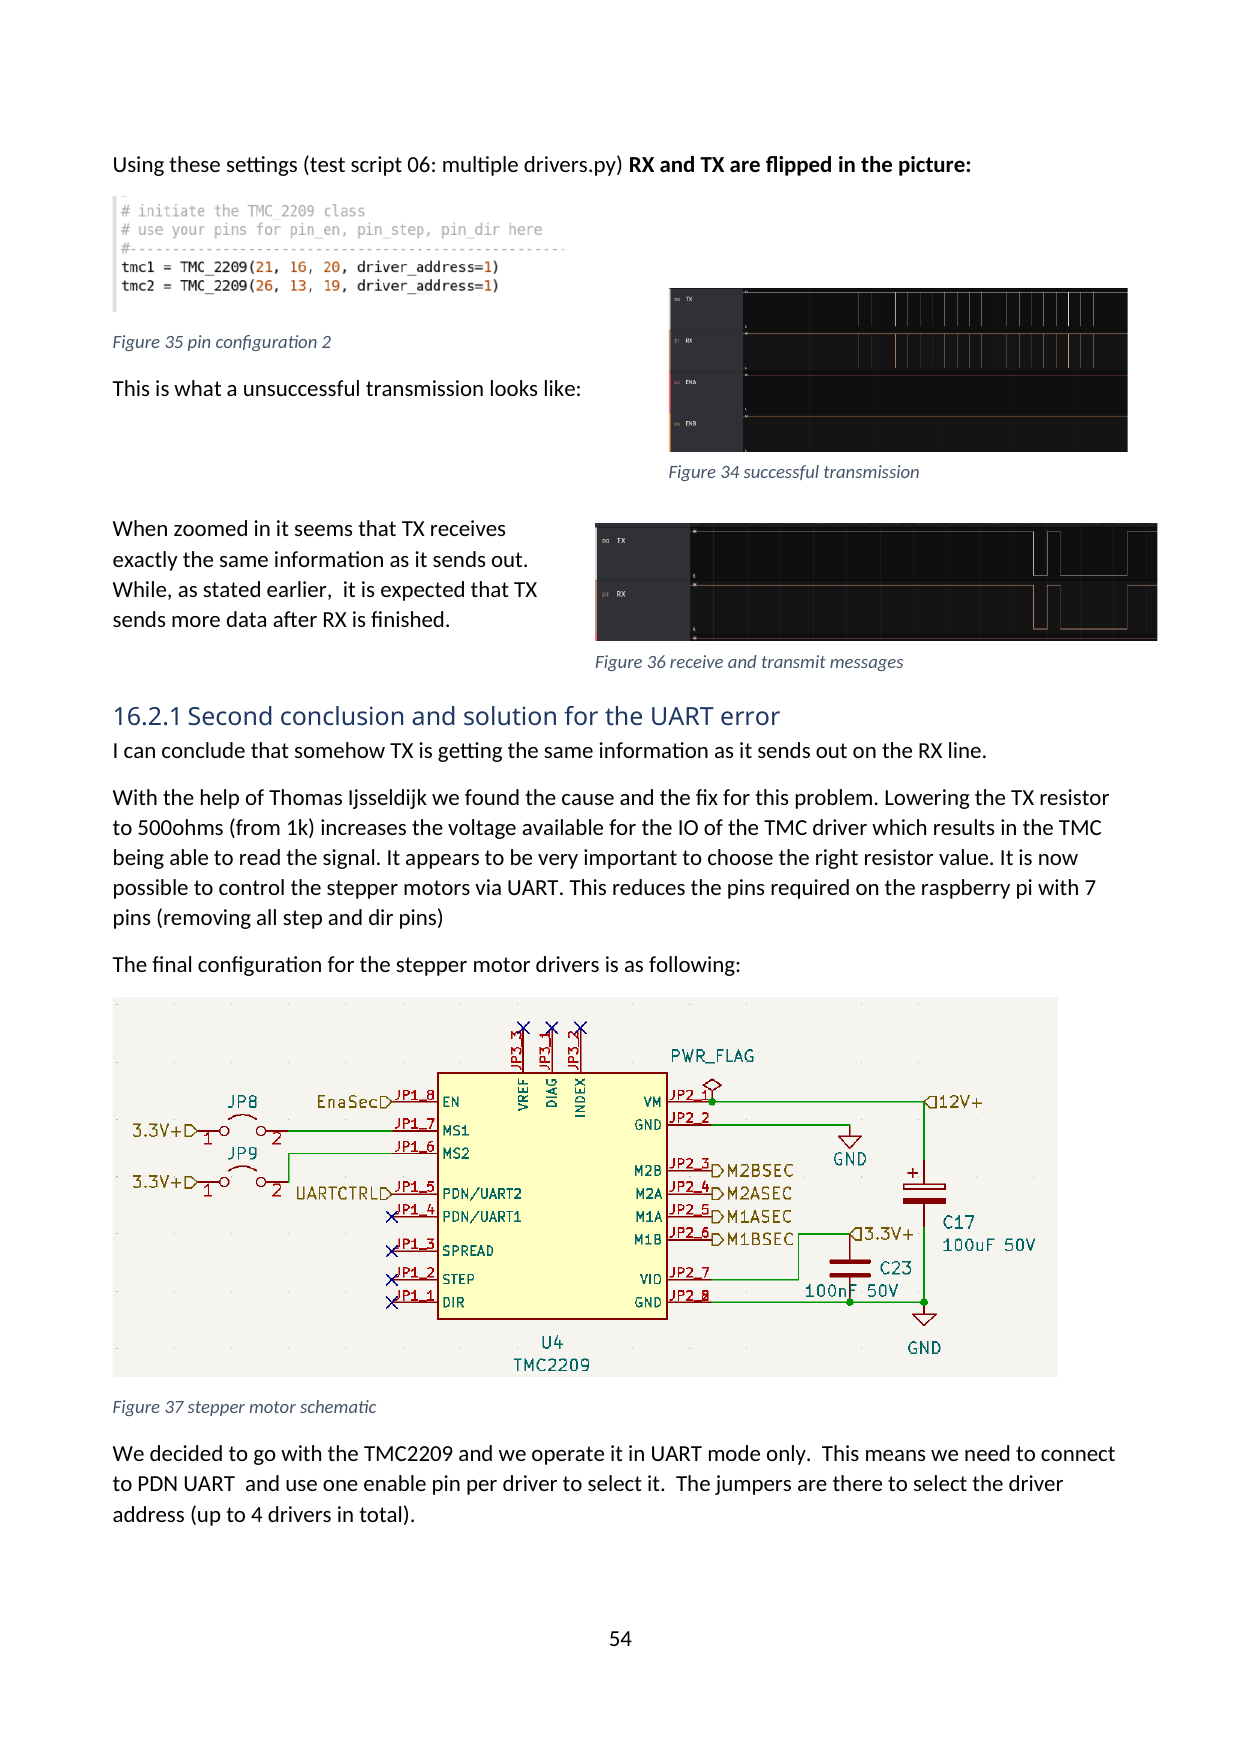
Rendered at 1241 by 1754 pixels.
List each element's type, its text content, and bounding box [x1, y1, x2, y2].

text Figure 35 pin configuration 2 [112, 330, 668, 353]
text This is what a unsuccessful transmission looks like: [112, 374, 668, 402]
picture [112, 196, 564, 312]
text Figure 37 stepper motor schematic [112, 1396, 1128, 1418]
subtitle Second conclusion and solution for the UART error [112, 699, 1128, 733]
text I can conclude that somehow TX is getting the same information as it sends out on the RX line. [112, 736, 1128, 764]
picture [668, 288, 1128, 452]
text With the help of Thomas Ijsseldijk we found the cause and the fix for this problem. Lowering the TX resistor to 500ohms (from 1k) increases the voltage available for the IO of the TMC driver which results in the TMC being able to read the signal. It appears to be very important to choose the right resistor value. It is now possible to control the stepper motors via UART. This reduces the pins required on the raspberry pi with 7 pins (removing all step and dir pins) [112, 783, 1128, 931]
text We decided to go with the TMC2209 and we operate it in UART mode only. This means we need to connect to PDN UART and use one enable pin per driver to select it. The jumpers are there to select the driver address (up to 4 drivers in total). [112, 1439, 1128, 1528]
picture [112, 997, 1058, 1377]
picture [595, 523, 1158, 641]
text The final configuration for the stepper motor drivers is as following: [112, 950, 1128, 978]
text Using these settings (test script 06: multiple drivers.py) RX and TX are flipped in the picture: [112, 150, 1128, 178]
